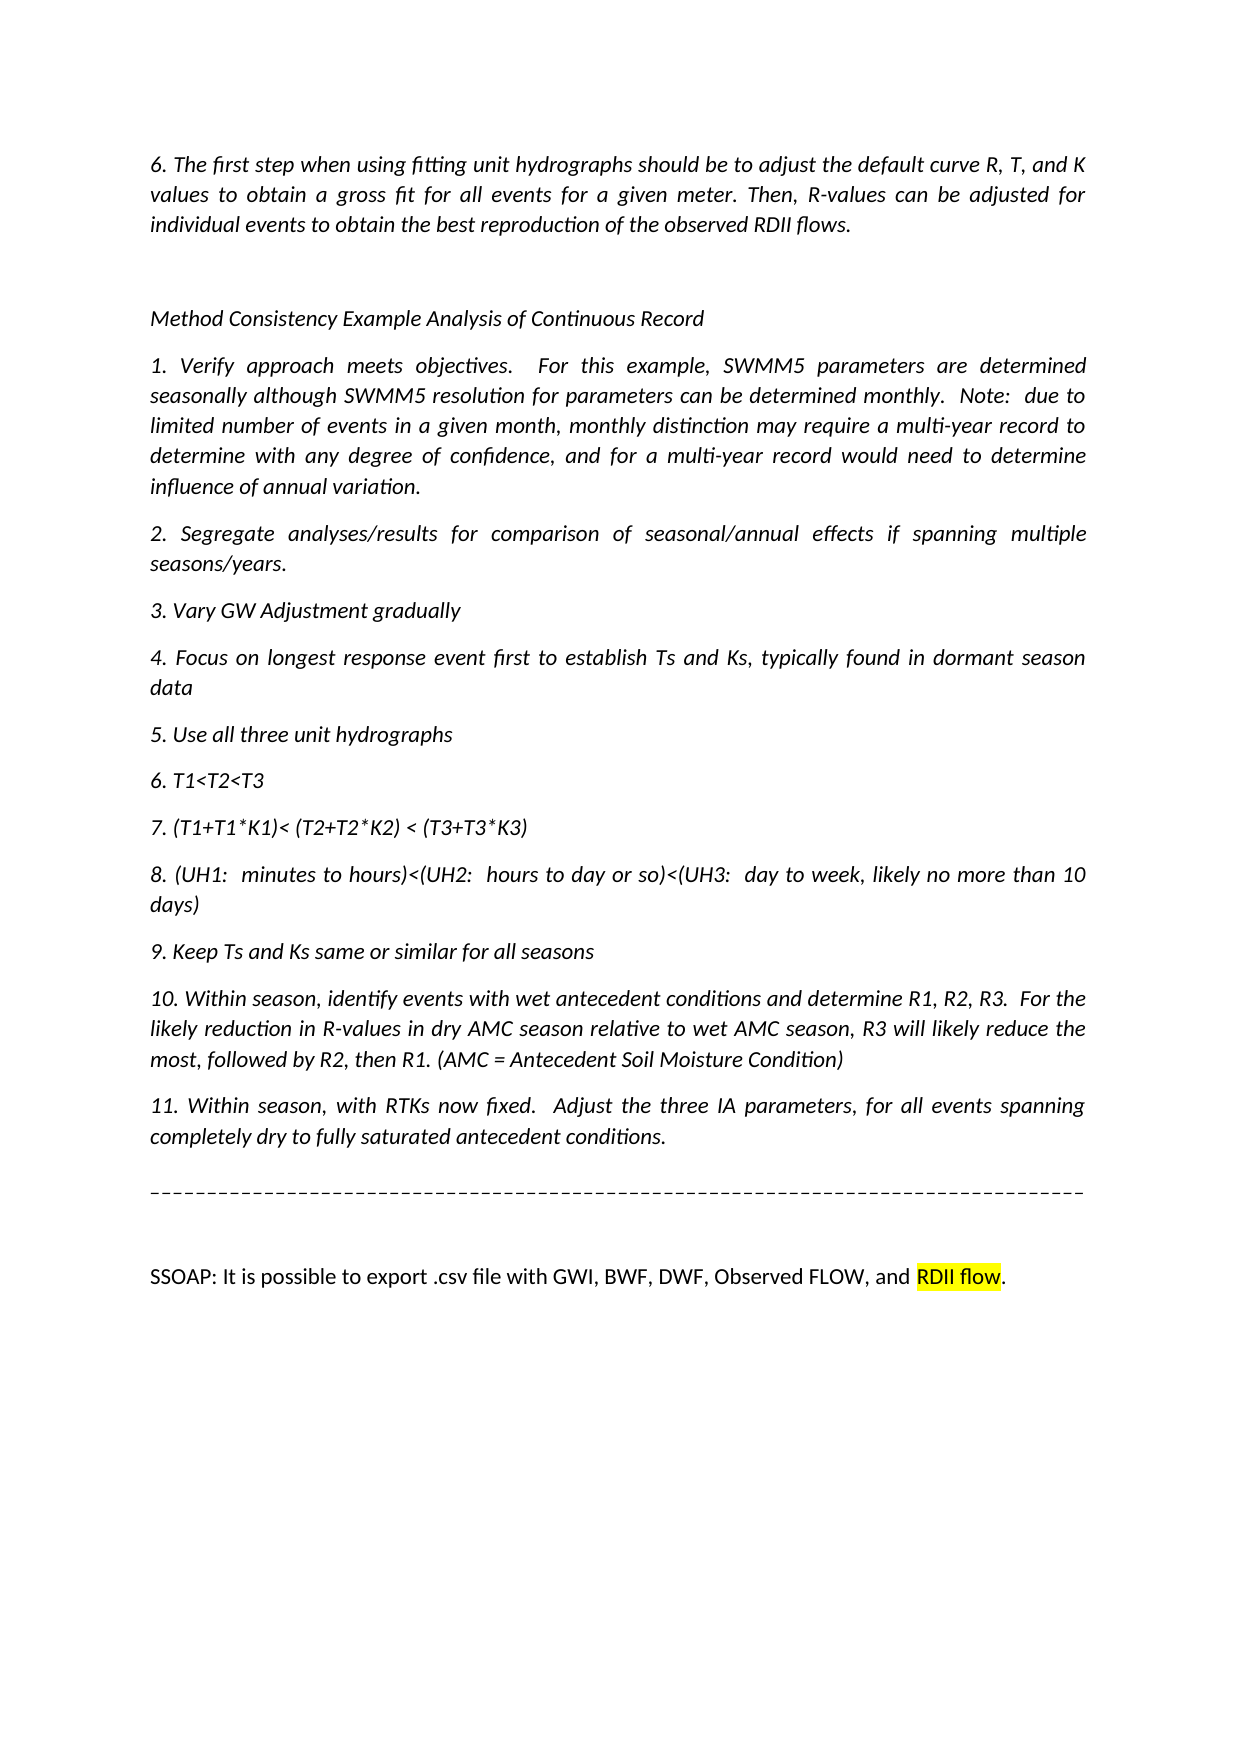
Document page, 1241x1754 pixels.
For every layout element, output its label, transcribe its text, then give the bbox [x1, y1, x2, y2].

text 8. (UH1: minutes to hours)<(UH2: hours to day or so)<(UH3: day to week, likely no more than 10 days) [150, 860, 1090, 919]
text 1. Verify approach meets objectives. For this example, SWMM5 parameters are determined seasonally although SWMM5 resolution for parameters can be determined monthly. Note: due to limited number of events in a given month, monthly distinction may require a multi-year record to determine with any degree of confidence, and for a multi-year record would need to determine influence of annual variation. [150, 351, 1090, 500]
text 9. Keep Ts and Ks same or similar for all seasons [150, 937, 1090, 966]
text SSOAP: It is possible to export .csv file with GWI, BWF, DWF, Observed FLOW, and RDII flow. [150, 1262, 1090, 1291]
text 6. The first step when using fitting unit hydrographs should be to adjust the default curve R, T, and K values to obtain a gross fit for all events for a given meter. Then, R-values can be adjusted for individual events to obtain the best reproduction of the observed RDII flows. [150, 150, 1090, 238]
text 6. T1<T2<T3 [150, 767, 1090, 795]
text __________________________________________________________________________________ [150, 1169, 1090, 1197]
text 11. Within season, with RTKs now fixed. Adjust the three IA parameters, for all events spanning completely dry to fully saturated antecedent conditions. [150, 1092, 1090, 1150]
text 5. Use all three unit hydrographs [150, 720, 1090, 748]
text 3. Vary GW Adjustment gradually [150, 596, 1090, 624]
text 4. Focus on longest response event first to establish Ts and Ks, typically found in dormant season data [150, 643, 1090, 701]
text 7. (T1+T1*K1)< (T2+T2*K2) < (T3+T3*K3) [150, 813, 1090, 842]
text 10. Within season, identify events with wet antecedent conditions and determine R1, R2, R3. For the likely reduction in R-values in dry AMC season relative to wet AMC season, R3 will likely reduce the most, followed by R2, then R1. (AMC = Antecedent Soil Moisture Condition) [150, 984, 1090, 1073]
text Method Consistency Example Analysis of Continuous Record [150, 304, 1090, 332]
text 2. Segregate analyses/results for comparison of seasonal/annual effects if spanning multiple seasons/years. [150, 519, 1090, 577]
